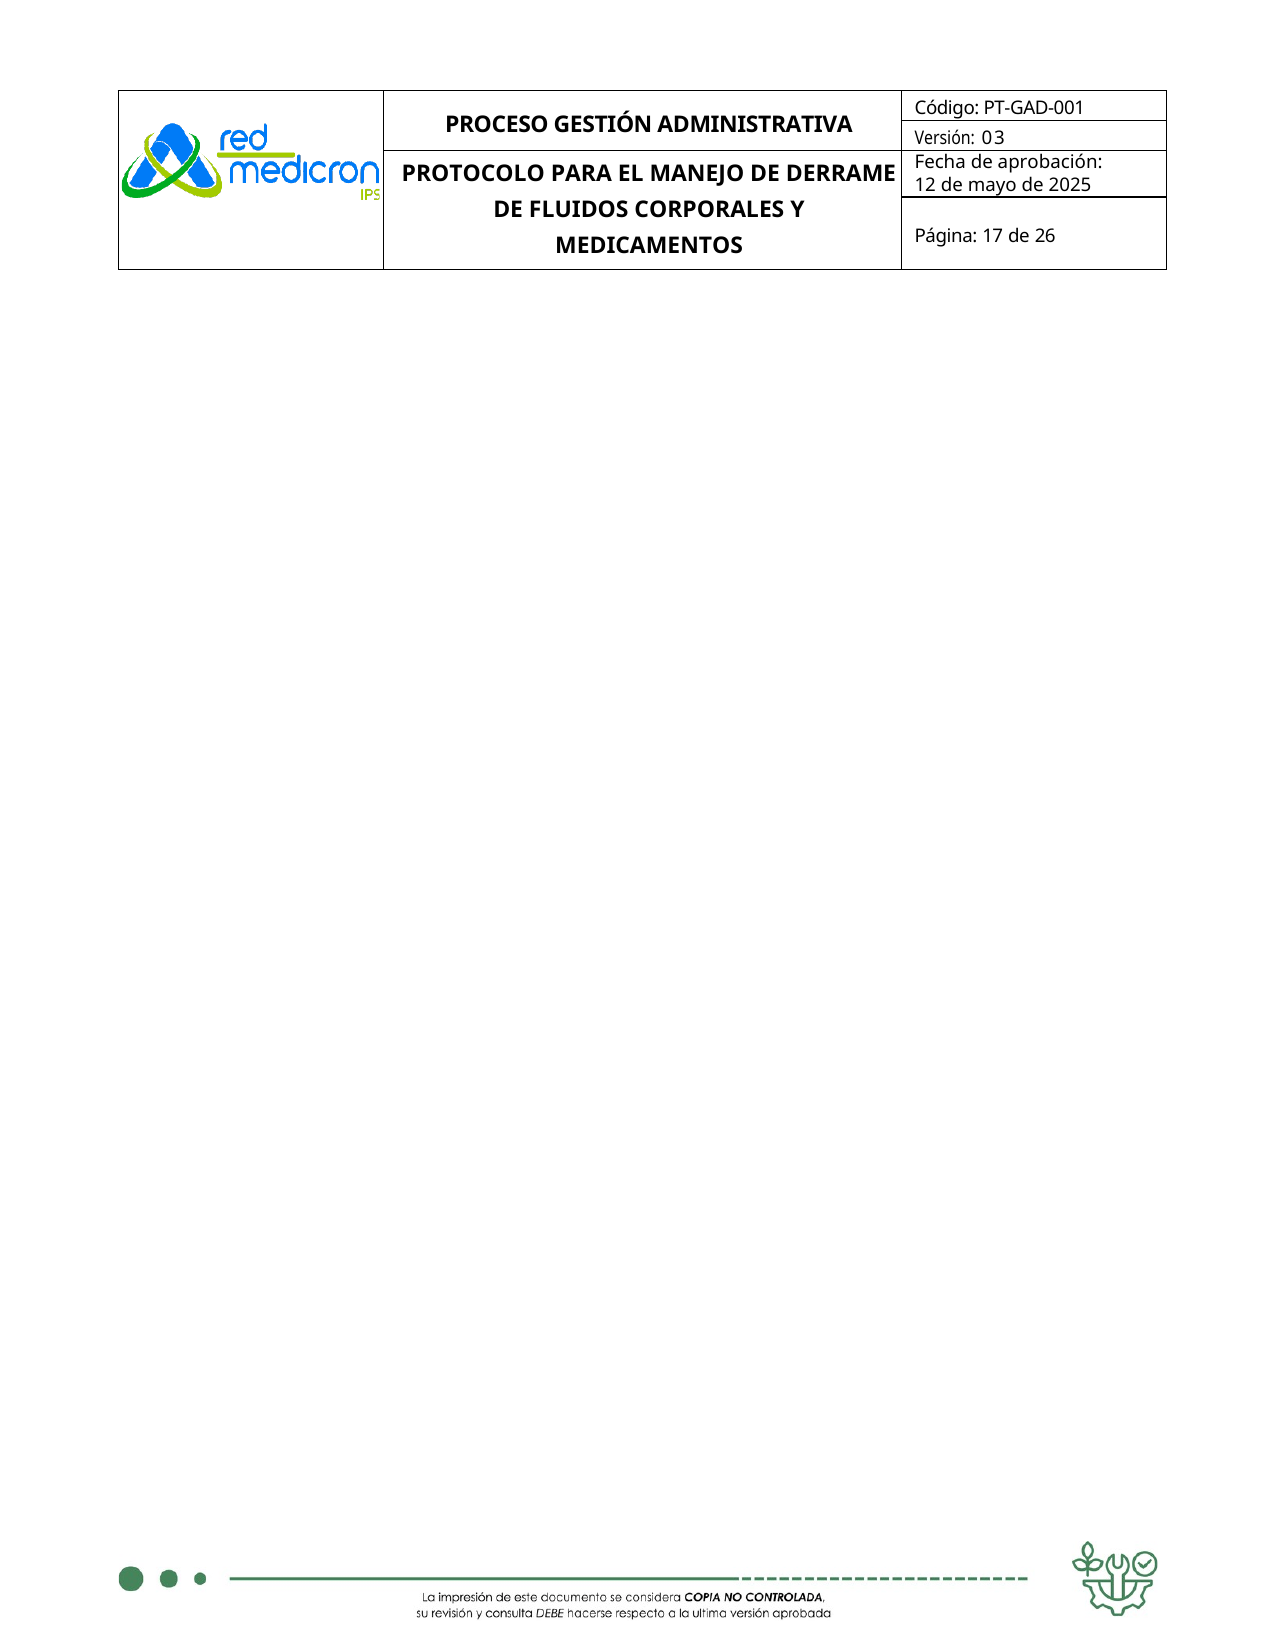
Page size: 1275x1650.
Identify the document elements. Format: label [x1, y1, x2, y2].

picture [118, 1541, 1158, 1621]
picture [121, 123, 380, 200]
